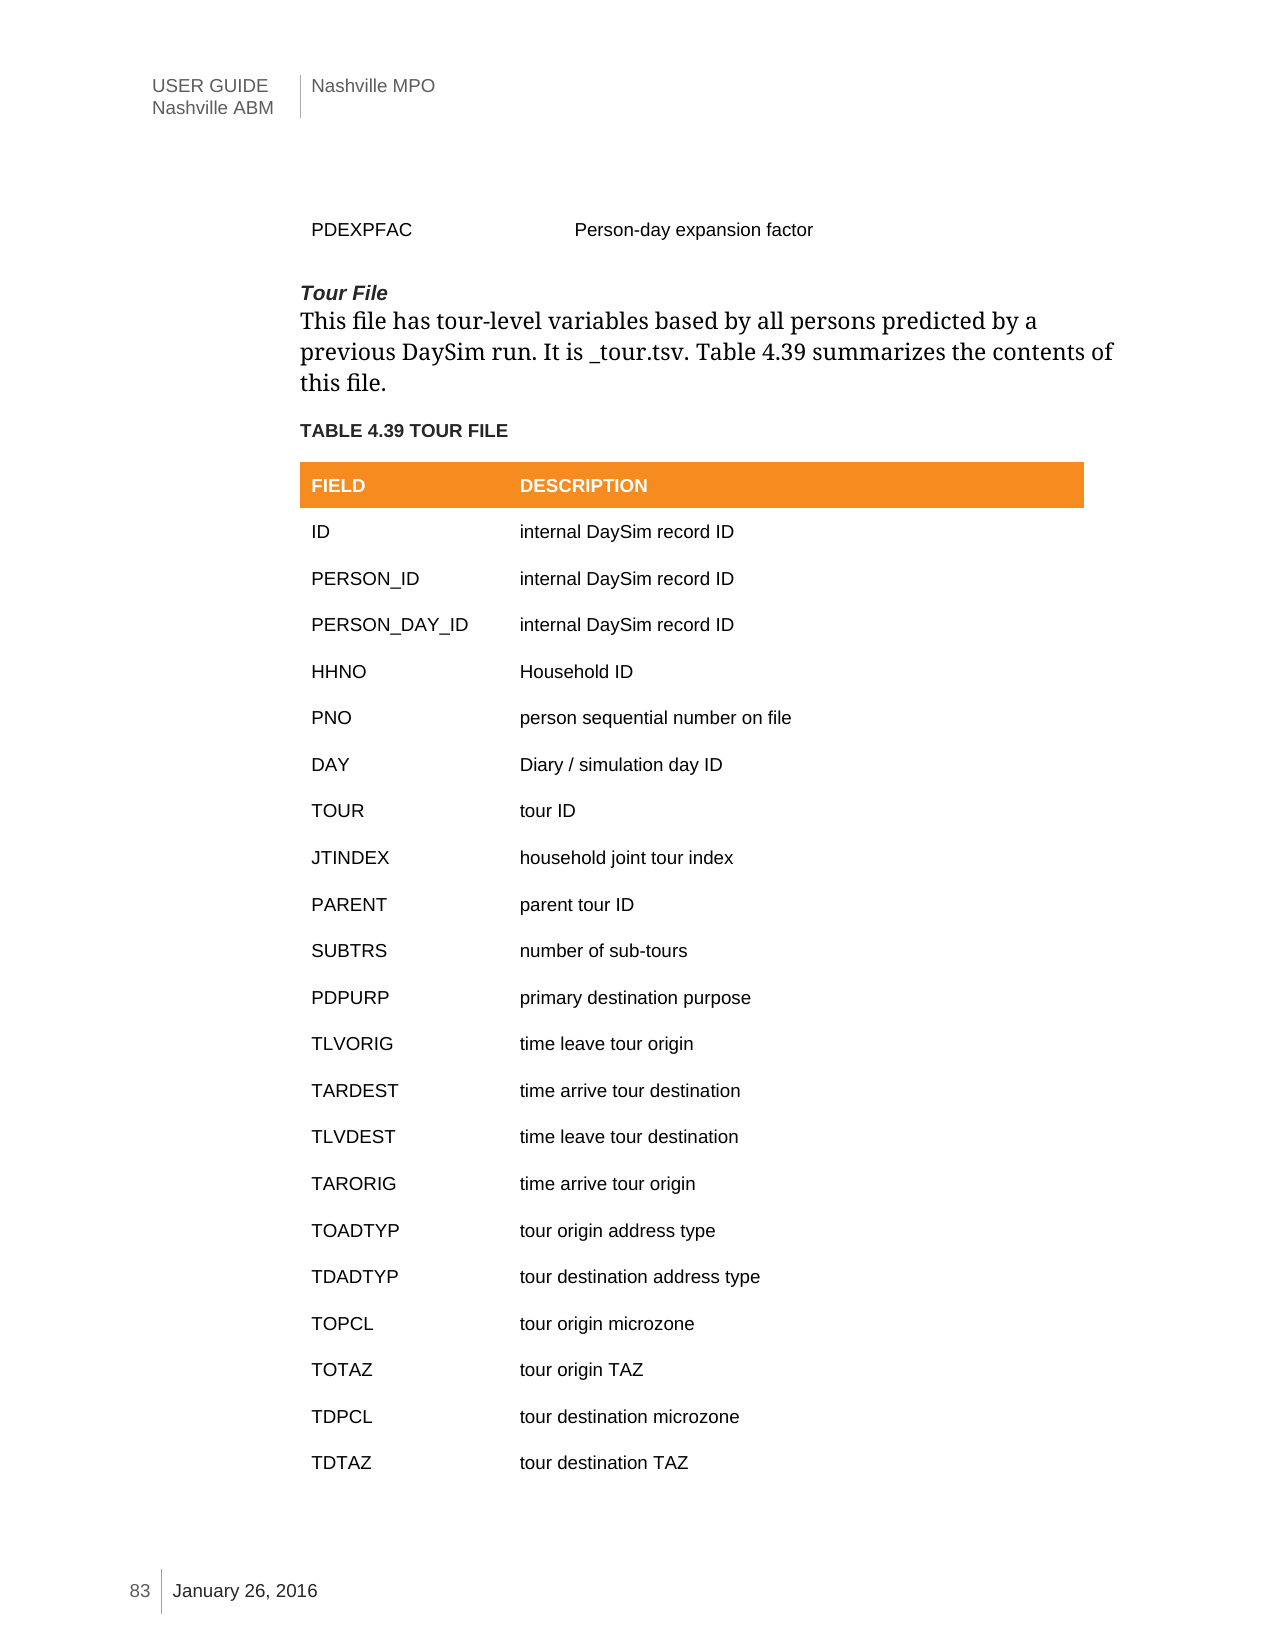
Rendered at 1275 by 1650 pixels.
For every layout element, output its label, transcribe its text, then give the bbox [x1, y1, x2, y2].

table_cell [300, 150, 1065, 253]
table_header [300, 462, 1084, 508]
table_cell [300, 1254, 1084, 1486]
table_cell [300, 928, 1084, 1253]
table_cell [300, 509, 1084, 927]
subtitle Tour File [300, 274, 1125, 305]
